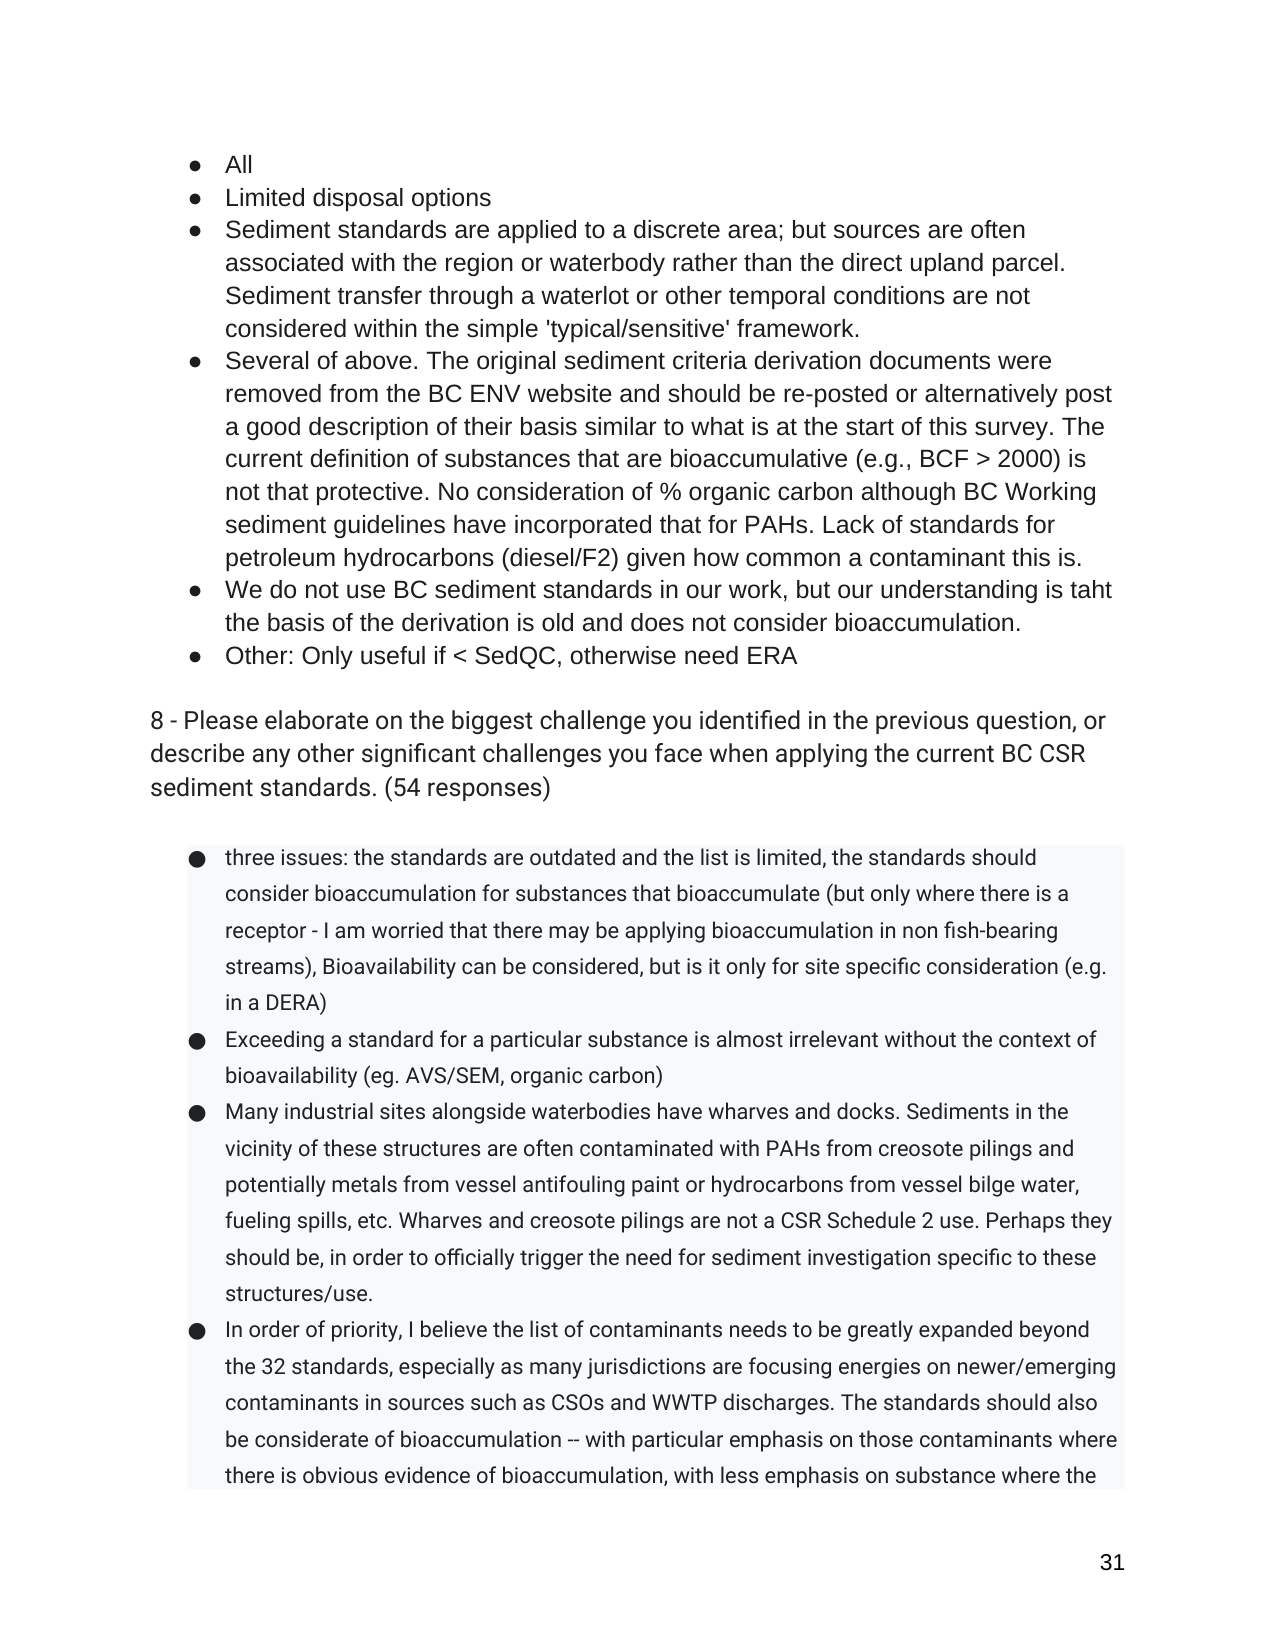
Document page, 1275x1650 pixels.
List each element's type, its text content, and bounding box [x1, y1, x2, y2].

text 8 - Please elaborate on the biggest challenge you identified in the previous question, or describe any other significant challenges you face when applying the current BC CSR sediment standards. (54 responses) [150, 706, 1125, 802]
list Exceeding a standard for a particular substance is almost irrelevant without the context of bioavailability (eg. AVS/SEM, organic carbon) [187, 1027, 1125, 1089]
list Sediment standards are applied to a discrete area; but sources are often associated with the region or waterbody rather than the direct upland parcel. Sediment transfer through a waterlot or other temporal conditions are not considered within the simple 'typical/sensitive' framework. [187, 215, 1125, 342]
list Limited disposal options [187, 183, 1125, 211]
list Several of above. The original sediment criteria derivation documents were removed from the BC ENV website and should be re-posted or alternatively post a good description of their basis similar to what is at the start of this survey. The current definition of substances that are bioaccumulative (e.g., BCF > 2000) is not that protective. No consideration of % organic carbon although BC Working sediment guidelines have incorporated that for PAHs. Lack of standards for petroleum hydrocarbons (diesel/F2) given how common a contaminant this is. [187, 346, 1125, 571]
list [187, 1318, 1125, 1489]
list Other: Only useful if < SedQC, otherwise need ERA [187, 641, 1125, 669]
list Many industrial sites alongside waterbodies have wharves and docks. Sediments in the vicinity of these structures are often contaminated with PAHs from creosote pilings and potentially metals from vessel antifouling paint or hydrocarbons from vessel bilge water, fueling spills, etc. Wharves and creosote pilings are not a CSR Schedule 2 use. Perhaps they should be, in order to officially trigger the need for sediment investigation specific to these structures/use. [187, 1099, 1125, 1307]
list three issues: the standards are outdated and the list is limited, the standards should consider bioaccumulation for substances that bioaccumulate (but only where there is a receptor - I am worried that there may be applying bioaccumulation in non fish-bearing streams), Bioavailability can be considered, but is it only for site specific consideration (e.g. in a DERA) [187, 845, 1125, 1016]
list All [187, 150, 1125, 179]
list We do not use BC sediment standards in our work, but our understanding is taht the basis of the derivation is old and does not consider bioaccumulation. [187, 575, 1125, 637]
